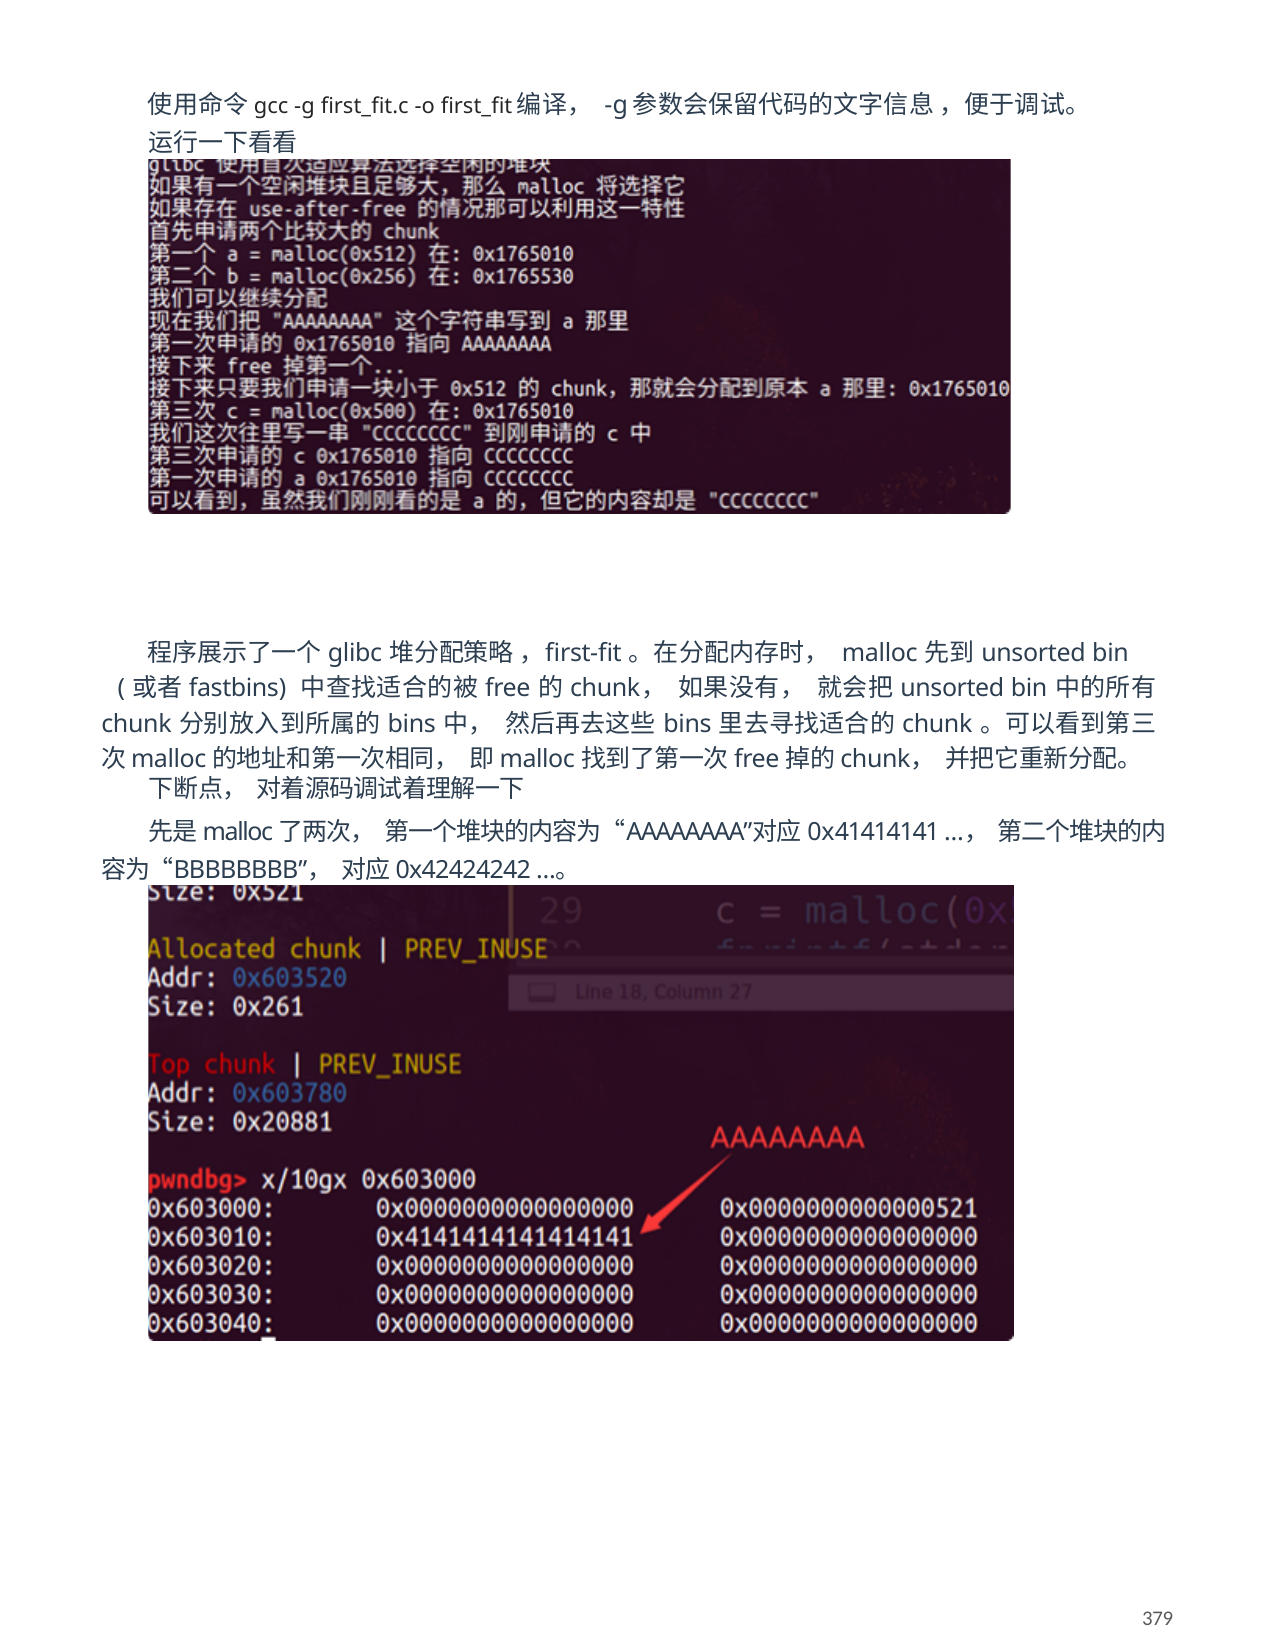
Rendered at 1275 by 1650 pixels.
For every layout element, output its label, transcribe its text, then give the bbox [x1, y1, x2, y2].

picture [148, 159, 1011, 514]
text 下断点， 对着源码调试着理解⼀下 [148, 775, 1173, 803]
text 先是malloc了两次， 第⼀个堆块的内容为“AAAAAAAA”对应0x41414141 …， 第⼆个堆块的内 容为“BBBBBBBB”， 对应0x42424242 …。 [101, 811, 1168, 886]
text 使用命令gcc -g first_fit.c -o first_fit编译， -g参数会保留代码的文字信息 ，便于调试。 运行⼀下看看 [148, 85, 1092, 159]
picture [148, 885, 1014, 1341]
text 程序展示了⼀个 glibc 堆分配策略 ，first-fit 。在分配内存时， malloc 先到 unsorted bin ( 或者 fastbins) 中查找适合的被 free 的 chunk， 如果没有， 就会把 unsorted bin 中的所有 chunk 分别放入到所属的 bins 中， 然后再去这些 bins 里去寻找适合的 chunk 。可以看到第三 次 malloc 的地址和第⼀次相同， 即 malloc 找到了第⼀次 free 掉的 chunk， 并把它重新分配。 [101, 633, 1157, 775]
